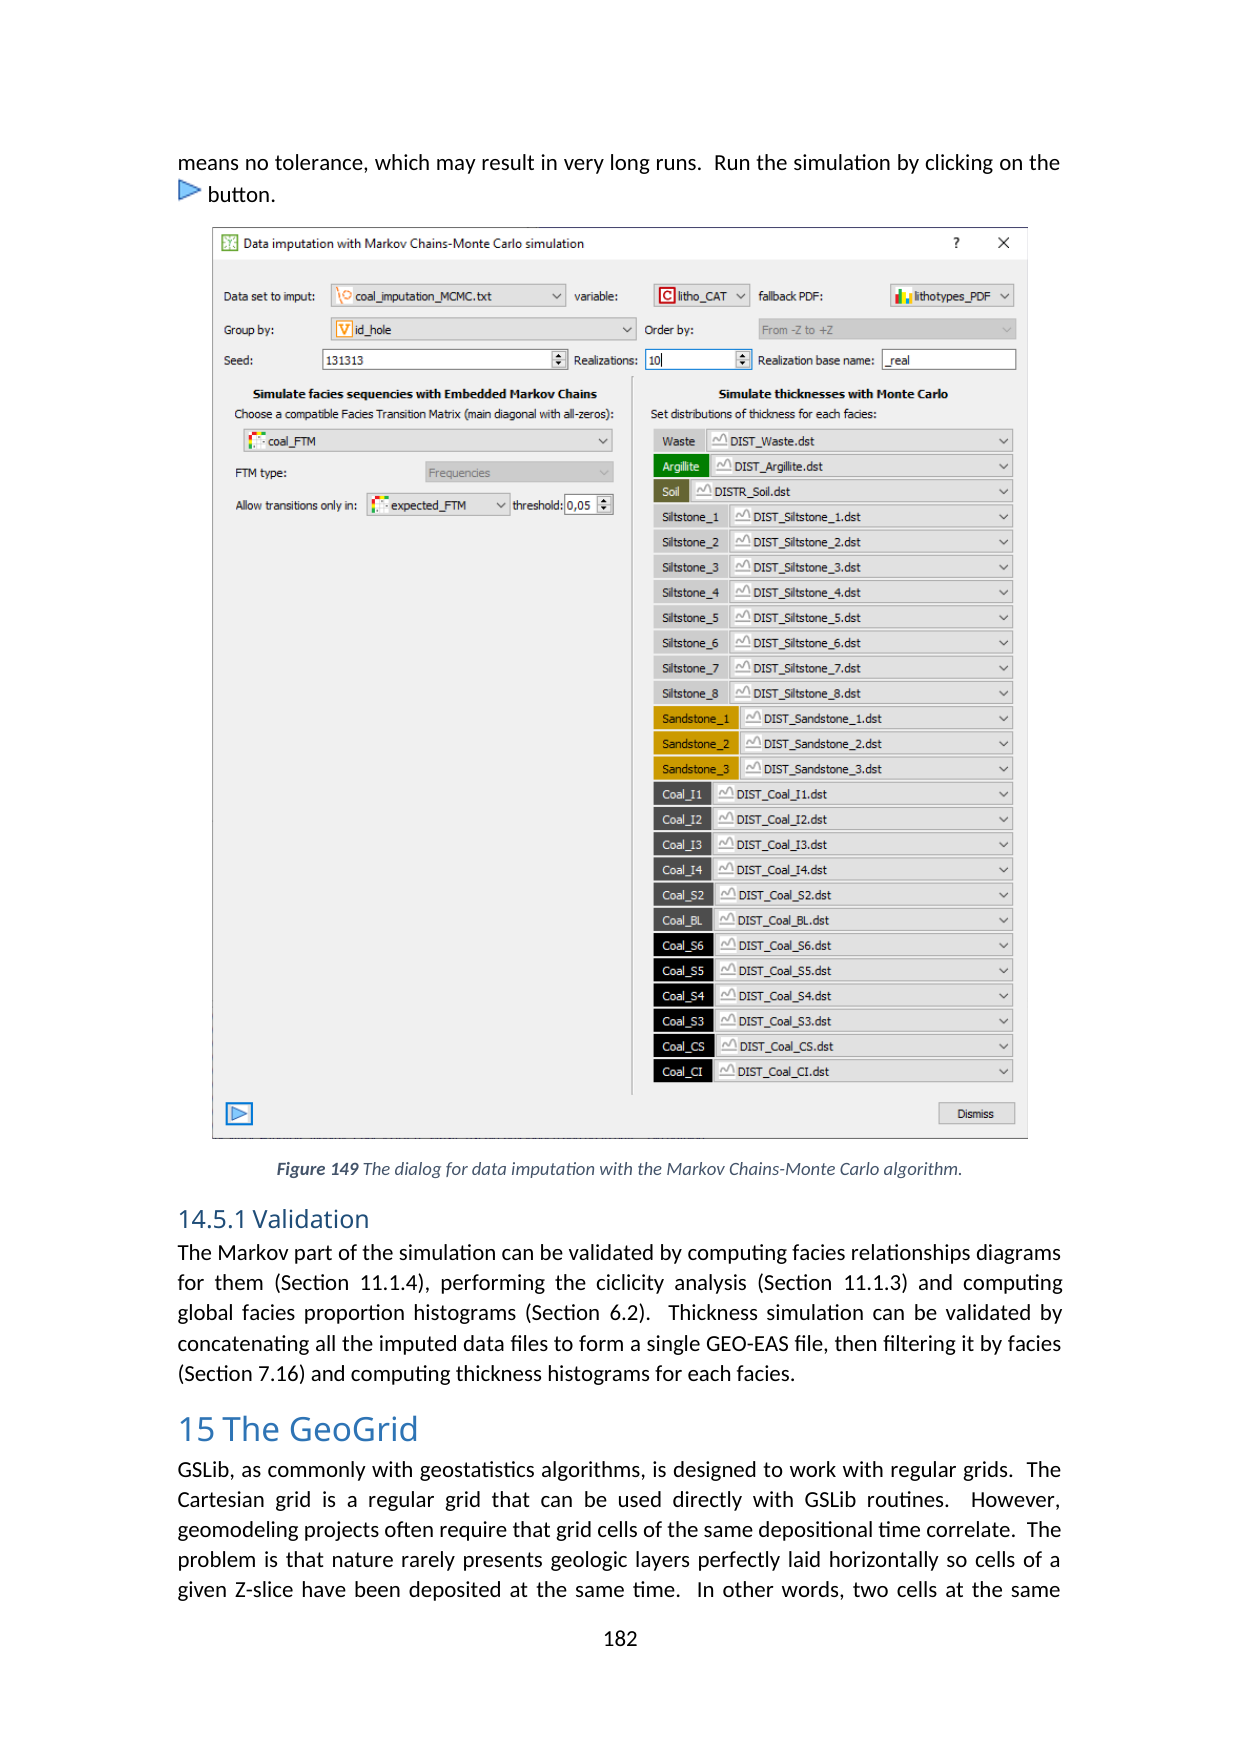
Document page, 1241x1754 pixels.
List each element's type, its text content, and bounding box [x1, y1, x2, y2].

picture [177, 177, 203, 203]
subtitle The GeoGrid [177, 1406, 1063, 1451]
subtitle Validation [177, 1201, 1063, 1235]
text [177, 148, 1063, 208]
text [177, 1455, 1063, 1604]
text Figure 149 The dialog for data imputation with the Markov Chains-Monte Carlo algorithm. [177, 1158, 1063, 1181]
picture [212, 227, 1028, 1139]
text The Markov part of the simulation can be validated by computing facies relationships diagrams for them (Section 11.1.4), performing the ciclicity analysis (Section 11.1.3) and computing global facies proportion histograms (Section 6.2). Thickness simulation can be validated by concatenating all the imputed data files to form a single GEO-EAS file, then filtering it by facies (Section 7.16) and computing thickness histograms for each facies. [177, 1238, 1063, 1387]
